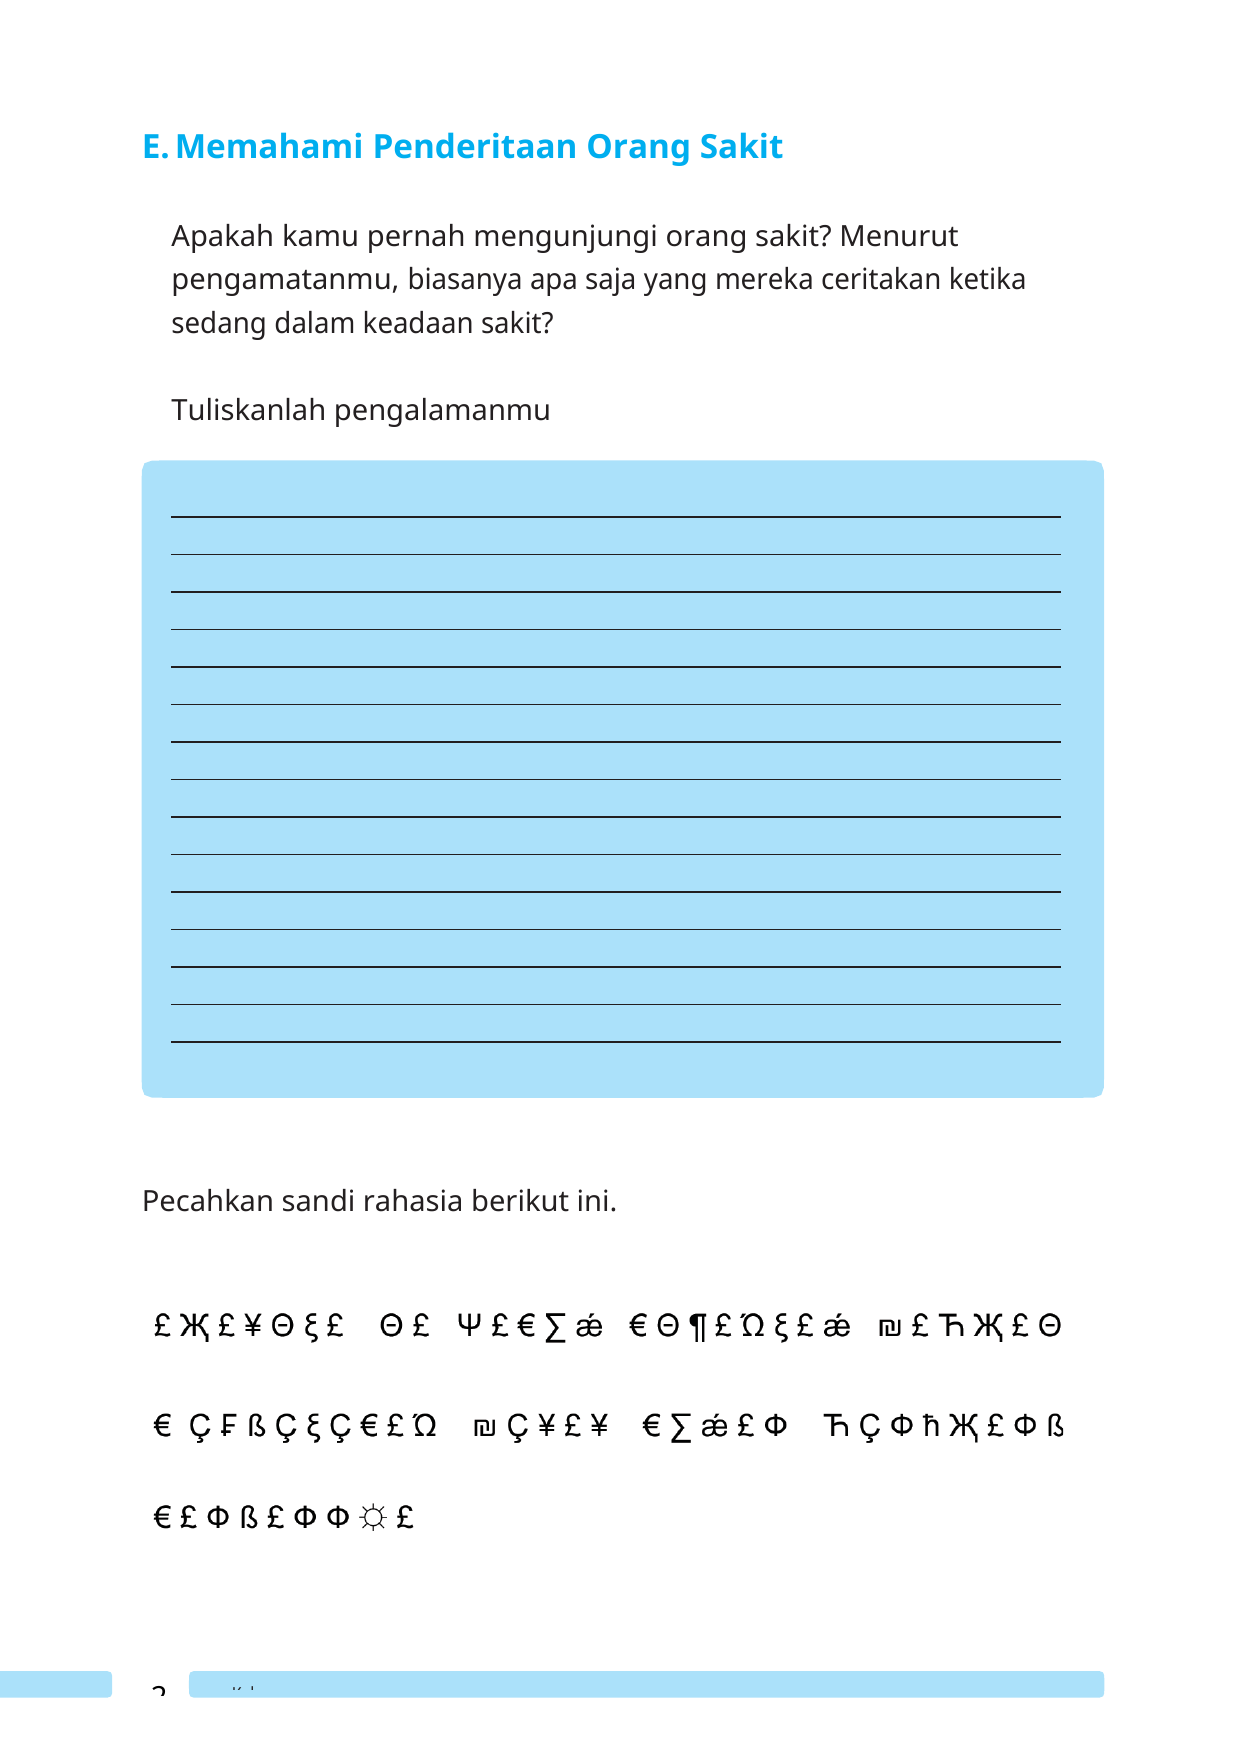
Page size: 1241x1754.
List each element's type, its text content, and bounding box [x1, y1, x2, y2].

text Tuliskanlah pengalamanmu [171, 389, 1240, 429]
picture [153, 1313, 1064, 1531]
text Apakah kamu pernah mengunjungi orang sakit? Menurut pengamatanmu, biasanya apa saja yang mereka ceritakan ketika sedang dalam keadaan sakit? [171, 215, 1106, 342]
subtitle Memahami Penderitaan Orang Sakit [142, 122, 1240, 168]
text Pecahkan sandi rahasia berikut ini. [142, 1180, 1240, 1219]
